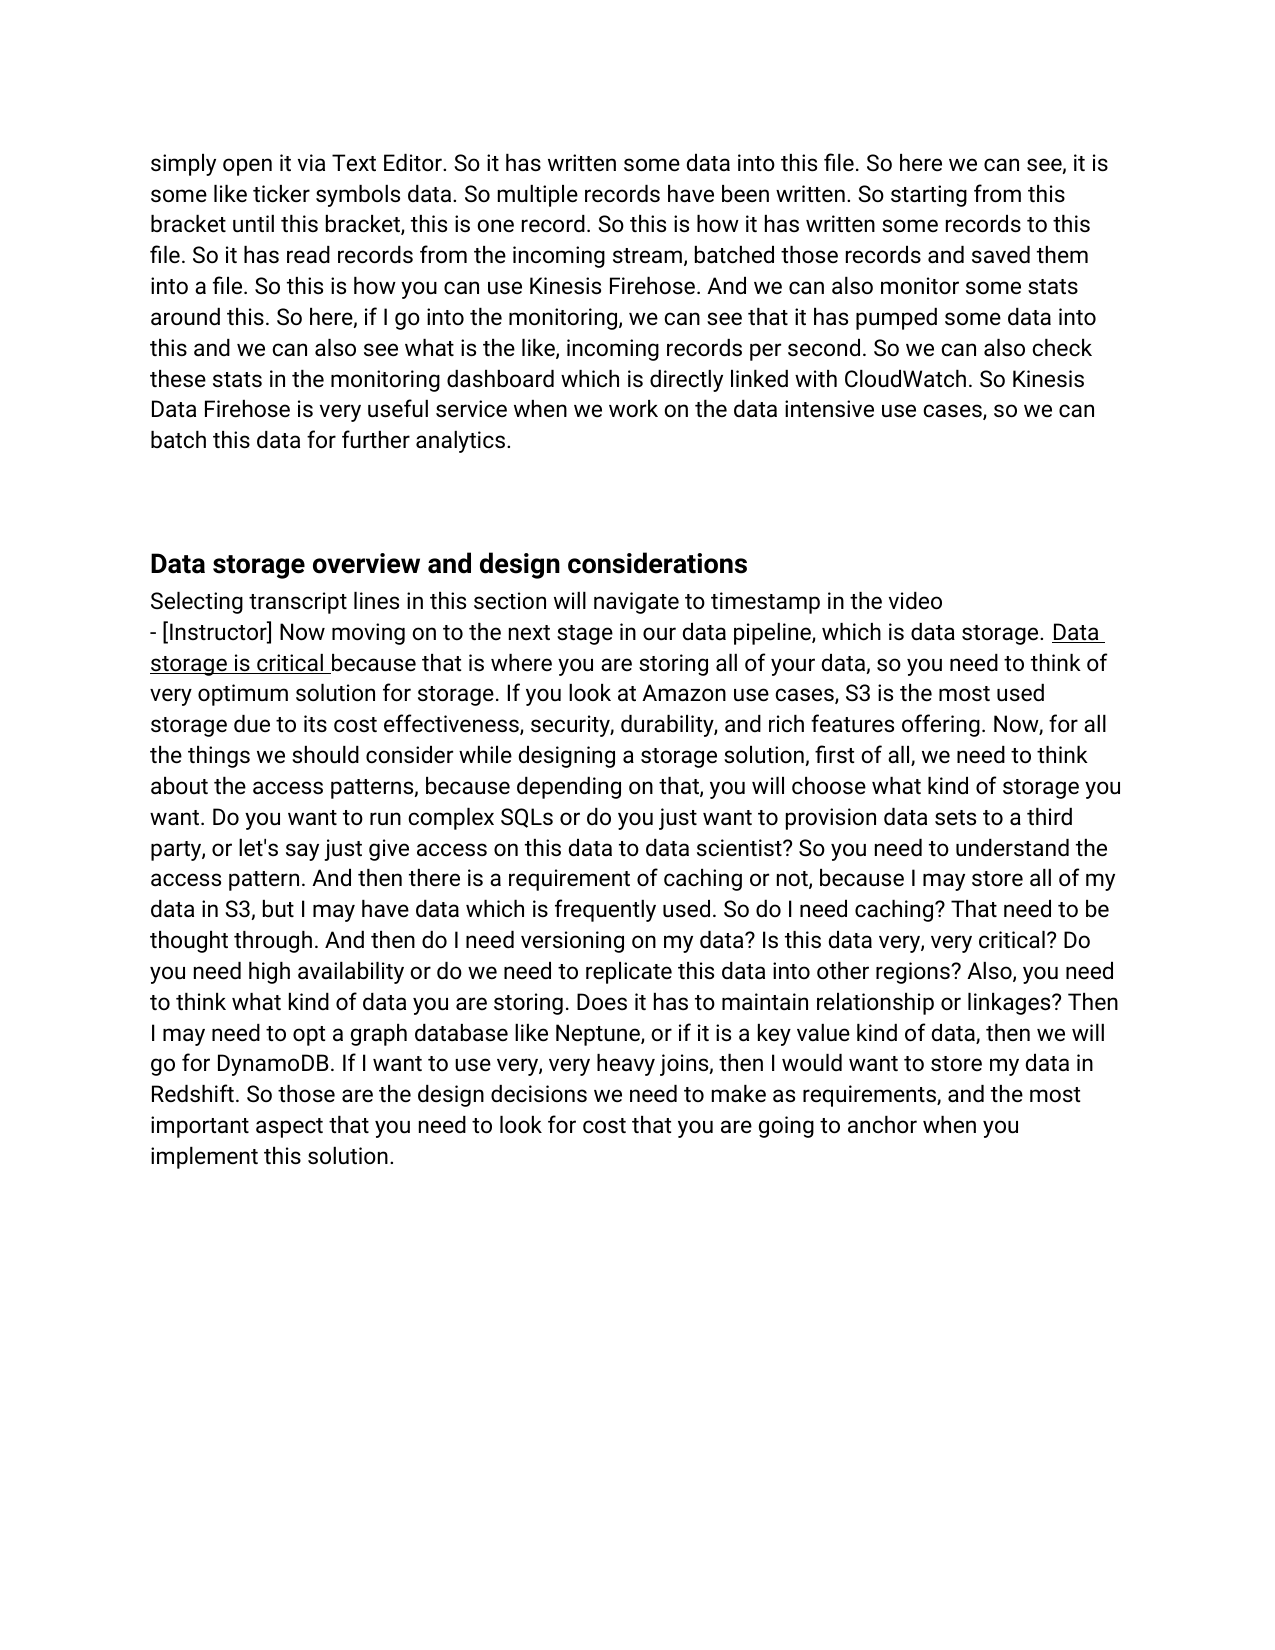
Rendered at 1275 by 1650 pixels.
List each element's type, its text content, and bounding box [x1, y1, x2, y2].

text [150, 150, 1125, 454]
text Selecting transcript lines in this section will navigate to timestamp in the video [150, 588, 1125, 615]
text - [Instructor] Now moving on to the next stage in our data pipeline, which is data storage. Data storage is critical because that is where you are storing all of your data, so you need to think of very optimum solution for storage. If you look at Amazon use cases, S3 is the most used storage due to its cost effectiveness, security, durability, and rich features offering. Now, for all the things we should consider while designing a storage solution, first of all, we need to think about the access patterns, because depending on that, you will choose what kind of storage you want. Do you want to run complex SQLs or do you just want to provision data sets to a third party, or let's say just give access on this data to data scientist? So you need to understand the access pattern. And then there is a requirement of caching or not, because I may store all of my data in S3, but I may have data which is frequently used. So do I need caching? That need to be thought through. And then do I need versioning on my data? Is this data very, very critical? Do you need high availability or do we need to replicate this data into other regions? Also, you need to think what kind of data you are storing. Does it has to maintain relationship or linkages? Then I may need to opt a graph database like Neptune, or if it is a key value kind of data, then we will go for DynamoDB. If I want to use very, very heavy joins, then I would want to store my data in Redshift. So those are the design decisions we need to make as requirements, and the most important aspect that you need to look for cost that you are going to anchor when you implement this solution. [150, 619, 1125, 1170]
subtitle Data storage overview and design considerations [150, 548, 1125, 580]
